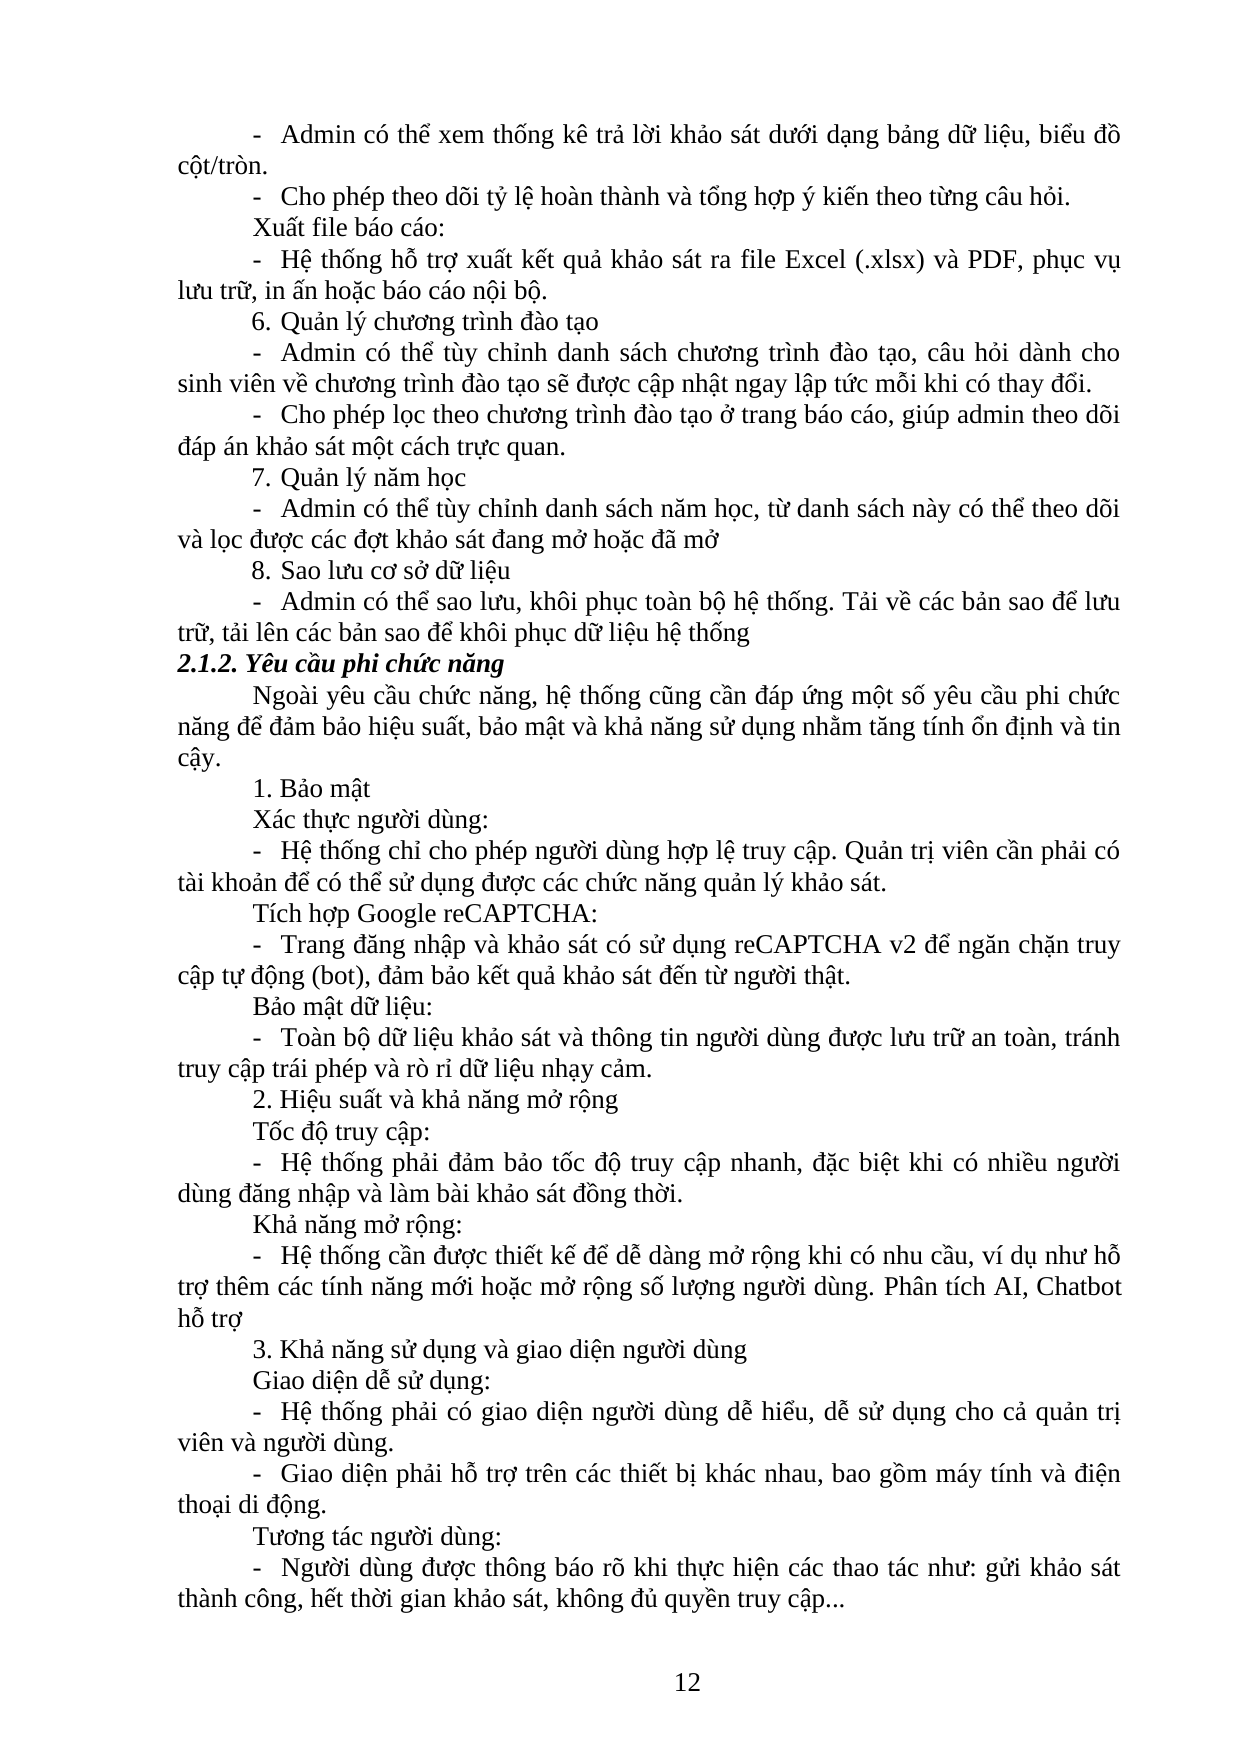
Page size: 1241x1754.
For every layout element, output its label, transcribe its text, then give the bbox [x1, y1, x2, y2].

text Khả năng mở rộng: [177, 1208, 1122, 1239]
text Người dùng được thông báo rõ khi thực hiện các thao tác như: gửi khảo sát thành công, hết thời gian khảo sát, không đủ quyền truy cập... [177, 1551, 1122, 1613]
text 1. Bảo mật [177, 772, 1122, 803]
text 3. Khả năng sử dụng và giao diện người dùng [177, 1333, 1122, 1364]
text Giao diện phải hỗ trợ trên các thiết bị khác nhau, bao gồm máy tính và điện thoại di động. [177, 1457, 1122, 1520]
text Hệ thống phải có giao diện người dùng dễ hiểu, dễ sử dụng cho cả quản trị viên và người dùng. [177, 1395, 1122, 1457]
text Tốc độ truy cập: [177, 1115, 1122, 1146]
text Bảo mật dữ liệu: [177, 990, 1122, 1021]
text Toàn bộ dữ liệu khảo sát và thông tin người dùng được lưu trữ an toàn, tránh truy cập trái phép và rò rỉ dữ liệu nhạy cảm. [177, 1021, 1122, 1084]
list Quản lý chương trình đào tạo [251, 305, 1122, 336]
text Cho phép lọc theo chương trình đào tạo ở trang báo cáo, giúp admin theo dõi đáp án khảo sát một cách trực quan. [177, 398, 1122, 461]
text Tương tác người dùng: [177, 1520, 1122, 1551]
text Tích hợp Google reCAPTCHA: [177, 897, 1122, 928]
text Admin có thể sao lưu, khôi phục toàn bộ hệ thống. Tải về các bản sao để lưu trữ, tải lên các bản sao để khôi phục dữ liệu hệ thống [177, 585, 1122, 648]
text Hệ thống phải đảm bảo tốc độ truy cập nhanh, đặc biệt khi có nhiều người dùng đăng nhập và làm bài khảo sát đồng thời. [177, 1146, 1122, 1208]
text Admin có thể tùy chỉnh danh sách năm học, từ danh sách này có thể theo dõi và lọc được các đợt khảo sát đang mở hoặc đã mở [177, 492, 1122, 554]
text Xuất file báo cáo: [177, 212, 1122, 243]
text Hệ thống chỉ cho phép người dùng hợp lệ truy cập. Quản trị viên cần phải có tài khoản để có thể sử dụng được các chức năng quản lý khảo sát. [177, 834, 1122, 897]
text Admin có thể xem thống kê trả lời khảo sát dưới dạng bảng dữ liệu, biểu đồ cột/tròn. [177, 118, 1122, 180]
text Trang đăng nhập và khảo sát có sử dụng reCAPTCHA v2 để ngăn chặn truy cập tự động (bot), đảm bảo kết quả khảo sát đến từ người thật. [177, 928, 1122, 990]
text 2. Hiệu suất và khả năng mở rộng [177, 1084, 1122, 1115]
text Cho phép theo dõi tỷ lệ hoàn thành và tổng hợp ý kiến theo từng câu hỏi. [177, 180, 1122, 212]
text Ngoài yêu cầu chức năng, hệ thống cũng cần đáp ứng một số yêu cầu phi chức năng để đảm bảo hiệu suất, bảo mật và khả năng sử dụng nhằm tăng tính ổn định và tin cậy. [177, 679, 1122, 772]
text Giao diện dễ sử dụng: [177, 1364, 1122, 1395]
list Sao lưu cơ sở dữ liệu [251, 554, 1122, 585]
text Hệ thống cần được thiết kế để dễ dàng mở rộng khi có nhu cầu, ví dụ như hỗ trợ thêm các tính năng mới hoặc mở rộng số lượng người dùng. Phân tích AI, Chatbot hỗ trợ [177, 1239, 1122, 1333]
text Admin có thể tùy chỉnh danh sách chương trình đào tạo, câu hỏi dành cho sinh viên về chương trình đào tạo sẽ được cập nhật ngay lập tức mỗi khi có thay đổi. [177, 336, 1122, 398]
text Xác thực người dùng: [177, 803, 1122, 834]
subtitle 2.1.2. Yêu cầu phi chức năng [177, 648, 1122, 679]
list Quản lý năm học [251, 461, 1122, 492]
text Hệ thống hỗ trợ xuất kết quả khảo sát ra file Excel (.xlsx) và PDF, phục vụ lưu trữ, in ấn hoặc báo cáo nội bộ. [177, 243, 1122, 305]
